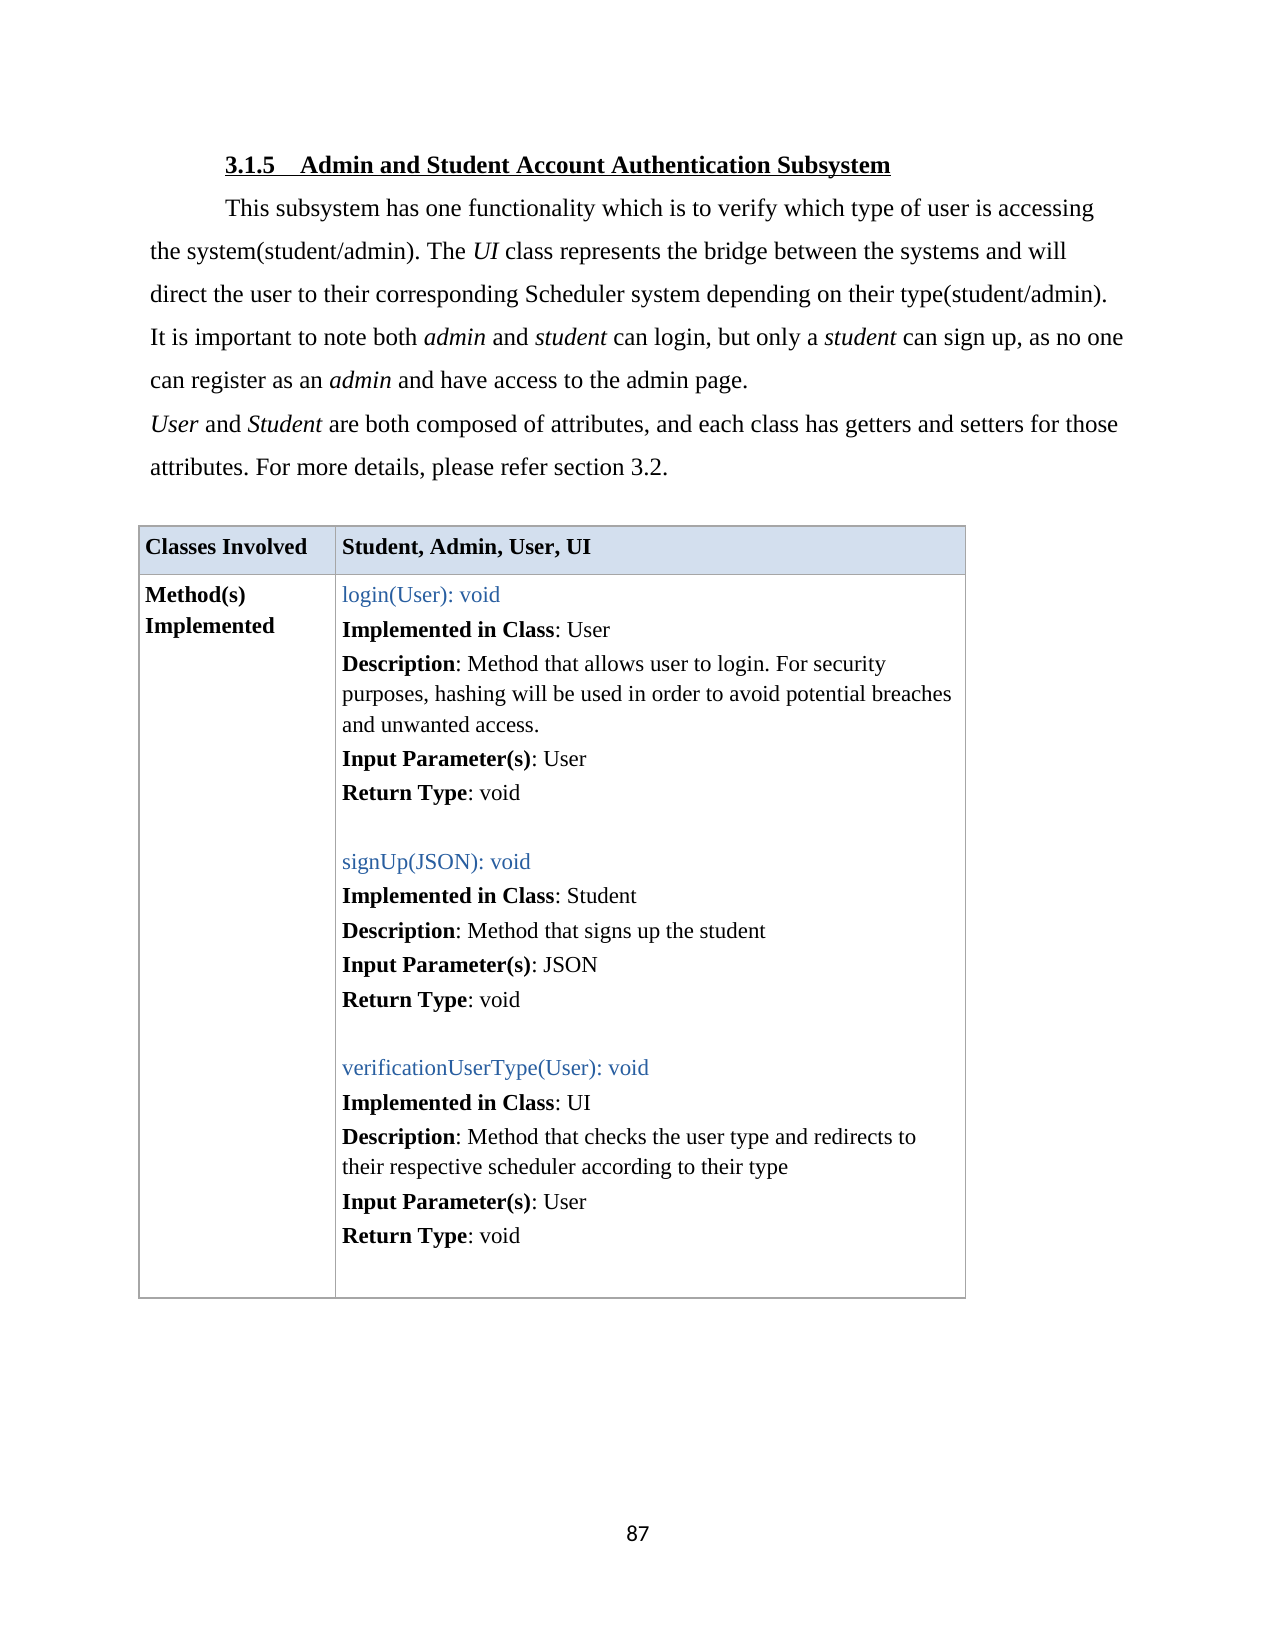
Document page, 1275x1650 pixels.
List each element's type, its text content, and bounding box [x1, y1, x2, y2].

table_header Classes Involved [140, 527, 335, 574]
text User and Student are both composed of attributes, and each class has getters and setters for those attributes. For more details, please refer section 3.2. [150, 409, 1125, 481]
table_header Student, Admin, User, UI [336, 527, 965, 574]
text This subsystem has one functionality which is to verify which type of user is accessing the system(student/admin). The UI class represents the bridge between the systems and will direct the user to their corresponding Scheduler system depending on their type(student/admin). It is important to note both admin and student can login, but only a student can sign up, as no one can register as an admin and have access to the admin page. [150, 193, 1125, 394]
table_cell Method(s) Implemented [140, 575, 335, 1297]
text 3.1.5 Admin and Student Account Authentication Subsystem [150, 150, 1125, 179]
table_cell login(User): void Implemented in Class: User Description: Method that allows user to login. For security purposes, hashing will be used in order to avoid potential breaches and unwanted access. Input Parameter(s): User Return Type: void signUp(JSON): void Implemented in Class: Student Description: Method that signs up the student Input Parameter(s): JSON Return Type: void verificationUserType(User): void Implemented in Class: UI Description: Method that checks the user type and redirects to their respective scheduler according to their type Input Parameter(s): User Return Type: void [336, 575, 965, 1297]
